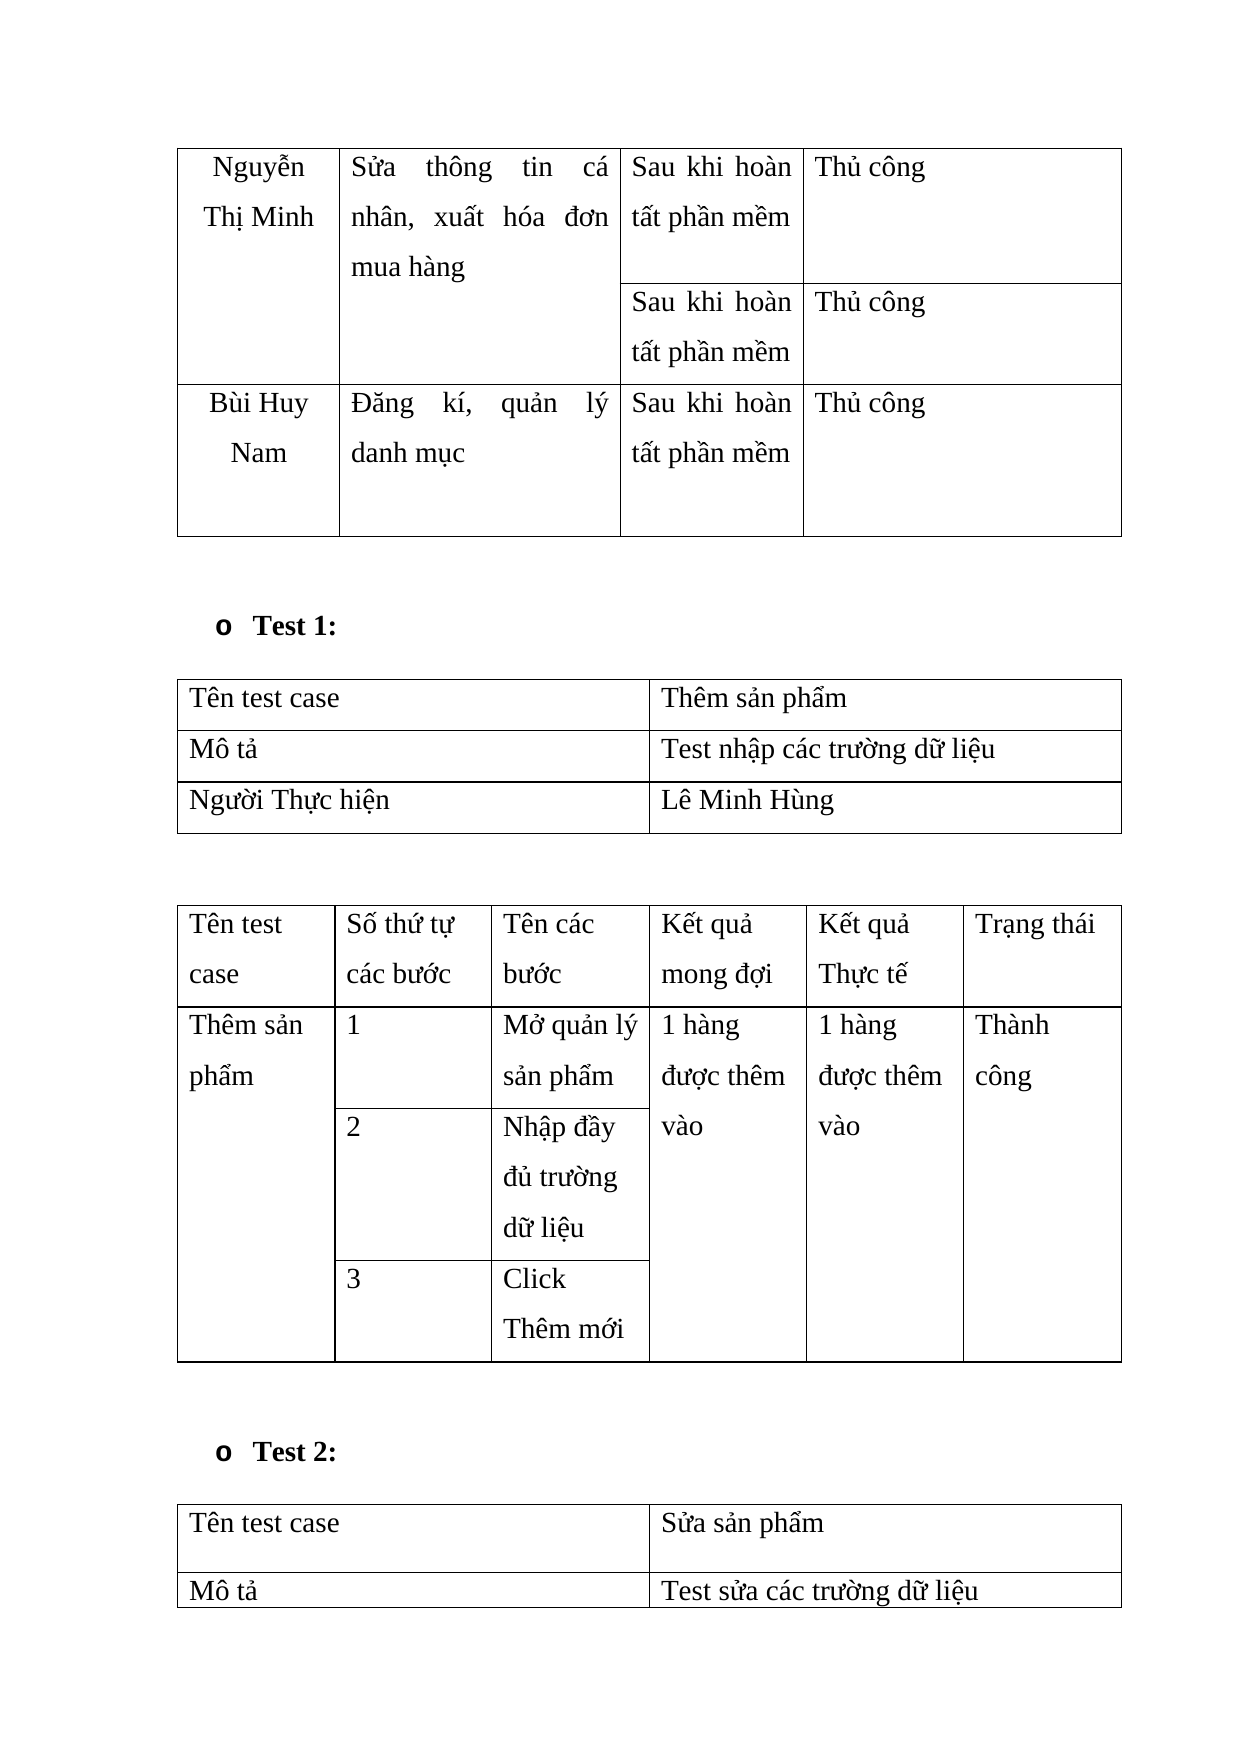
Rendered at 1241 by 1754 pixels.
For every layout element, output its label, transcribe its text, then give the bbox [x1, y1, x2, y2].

table_cell 2 [336, 1109, 491, 1260]
table_header Kết quả Thực tế [807, 906, 963, 1006]
table_cell 1 hàng được thêm vào [807, 1008, 963, 1361]
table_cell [621, 149, 803, 283]
table_cell Mô tả [178, 731, 649, 781]
table_cell Bùi Huy Nam [178, 385, 339, 536]
table_cell 1 [336, 1008, 491, 1108]
table_cell Mô tả [178, 1573, 649, 1607]
list Test 2: [215, 1434, 1122, 1470]
table_cell Sau khi hoàn tất phần mềm [621, 385, 803, 536]
table_cell Lê Minh Hùng [650, 783, 1121, 833]
table_cell Test nhập các trường dữ liệu [650, 731, 1121, 781]
table_cell 1 hàng được thêm vào [650, 1008, 806, 1361]
table_cell Đăng kí, quản lý danh mục [340, 385, 620, 536]
list Test 1: [215, 608, 1122, 644]
table_cell Mở quản lý sản phẩm [492, 1008, 649, 1108]
table_cell Thành công [964, 1008, 1121, 1361]
table_header Trạng thái [964, 906, 1121, 1006]
table_header Tên test case [178, 1505, 649, 1572]
table_header Tên test case [178, 906, 334, 1006]
table_cell 3 [336, 1261, 491, 1361]
table_cell Sửa thông tin cá nhân, xuất hóa đơn mua hàng [340, 149, 620, 384]
table_header Số thứ tự các bước [336, 906, 491, 1006]
table_cell Thủ công [804, 284, 1121, 384]
table_cell Nguyễn Thị Minh [178, 149, 339, 384]
table_header Thêm sản phẩm [650, 680, 1121, 730]
table_cell Sau khi hoàn tất phần mềm [621, 284, 803, 384]
table_cell Người Thực hiện [178, 783, 649, 833]
table_cell Nhập đầy đủ trường dữ liệu [492, 1109, 649, 1260]
table_header Tên test case [178, 680, 649, 730]
table_cell Thủ công [804, 385, 1121, 536]
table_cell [650, 1573, 1121, 1607]
table_header Kết quả mong đợi [650, 906, 806, 1006]
table_cell Thêm sản phẩm [178, 1008, 334, 1361]
table_cell Thủ công [804, 149, 1121, 283]
table_cell Click Thêm mới [492, 1261, 649, 1361]
table_header Tên các bước [492, 906, 649, 1006]
table_header Sửa sản phẩm [650, 1505, 1121, 1572]
